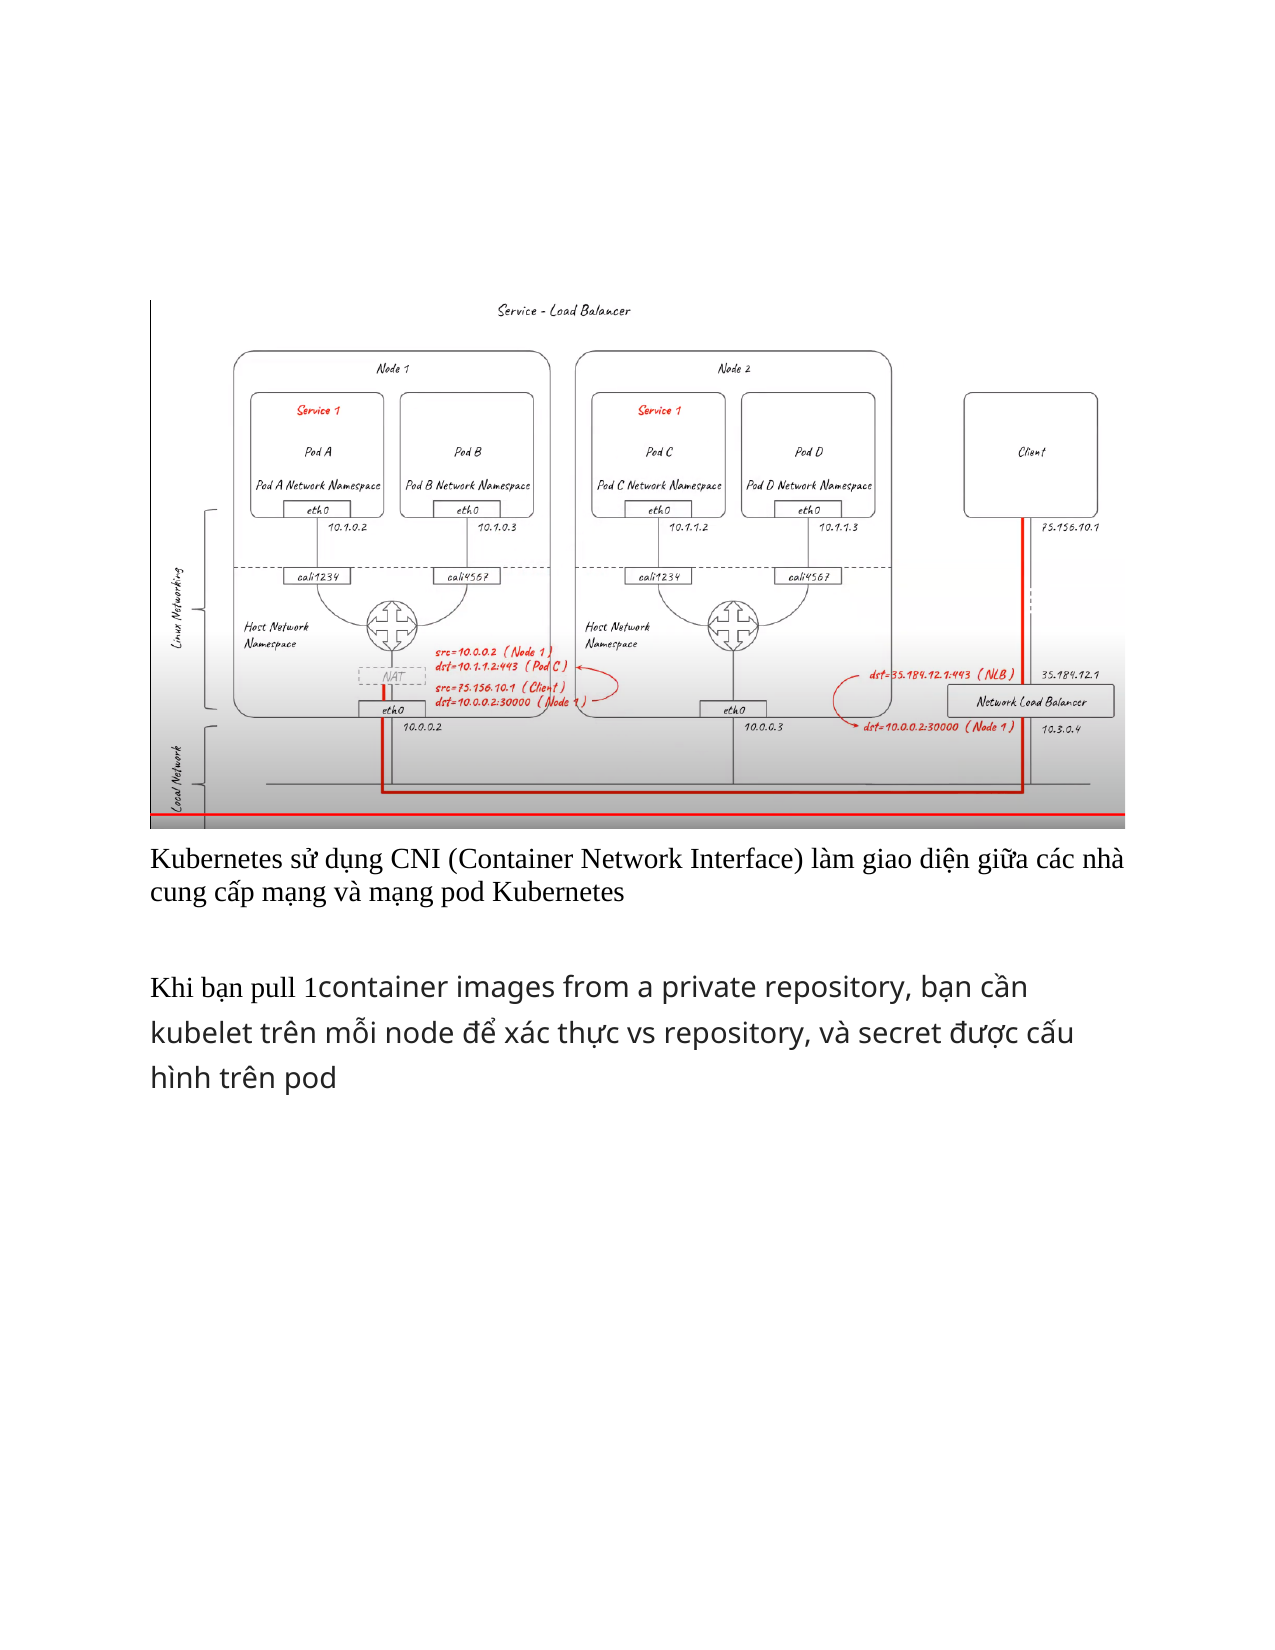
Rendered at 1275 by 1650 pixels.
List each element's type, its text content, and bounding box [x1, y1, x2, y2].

picture [150, 300, 1125, 829]
text Khi bạn pull 1container images from a private repository, bạn cần kubelet trên mỗi node để xác thực vs repository, và secret được cấu hình trên pod [150, 967, 1125, 1097]
text Kubernetes sử dụng CNI (Container Network Interface) làm giao diện giữa các nhà cung cấp mạng và mạng pod Kubernetes [150, 841, 1125, 908]
